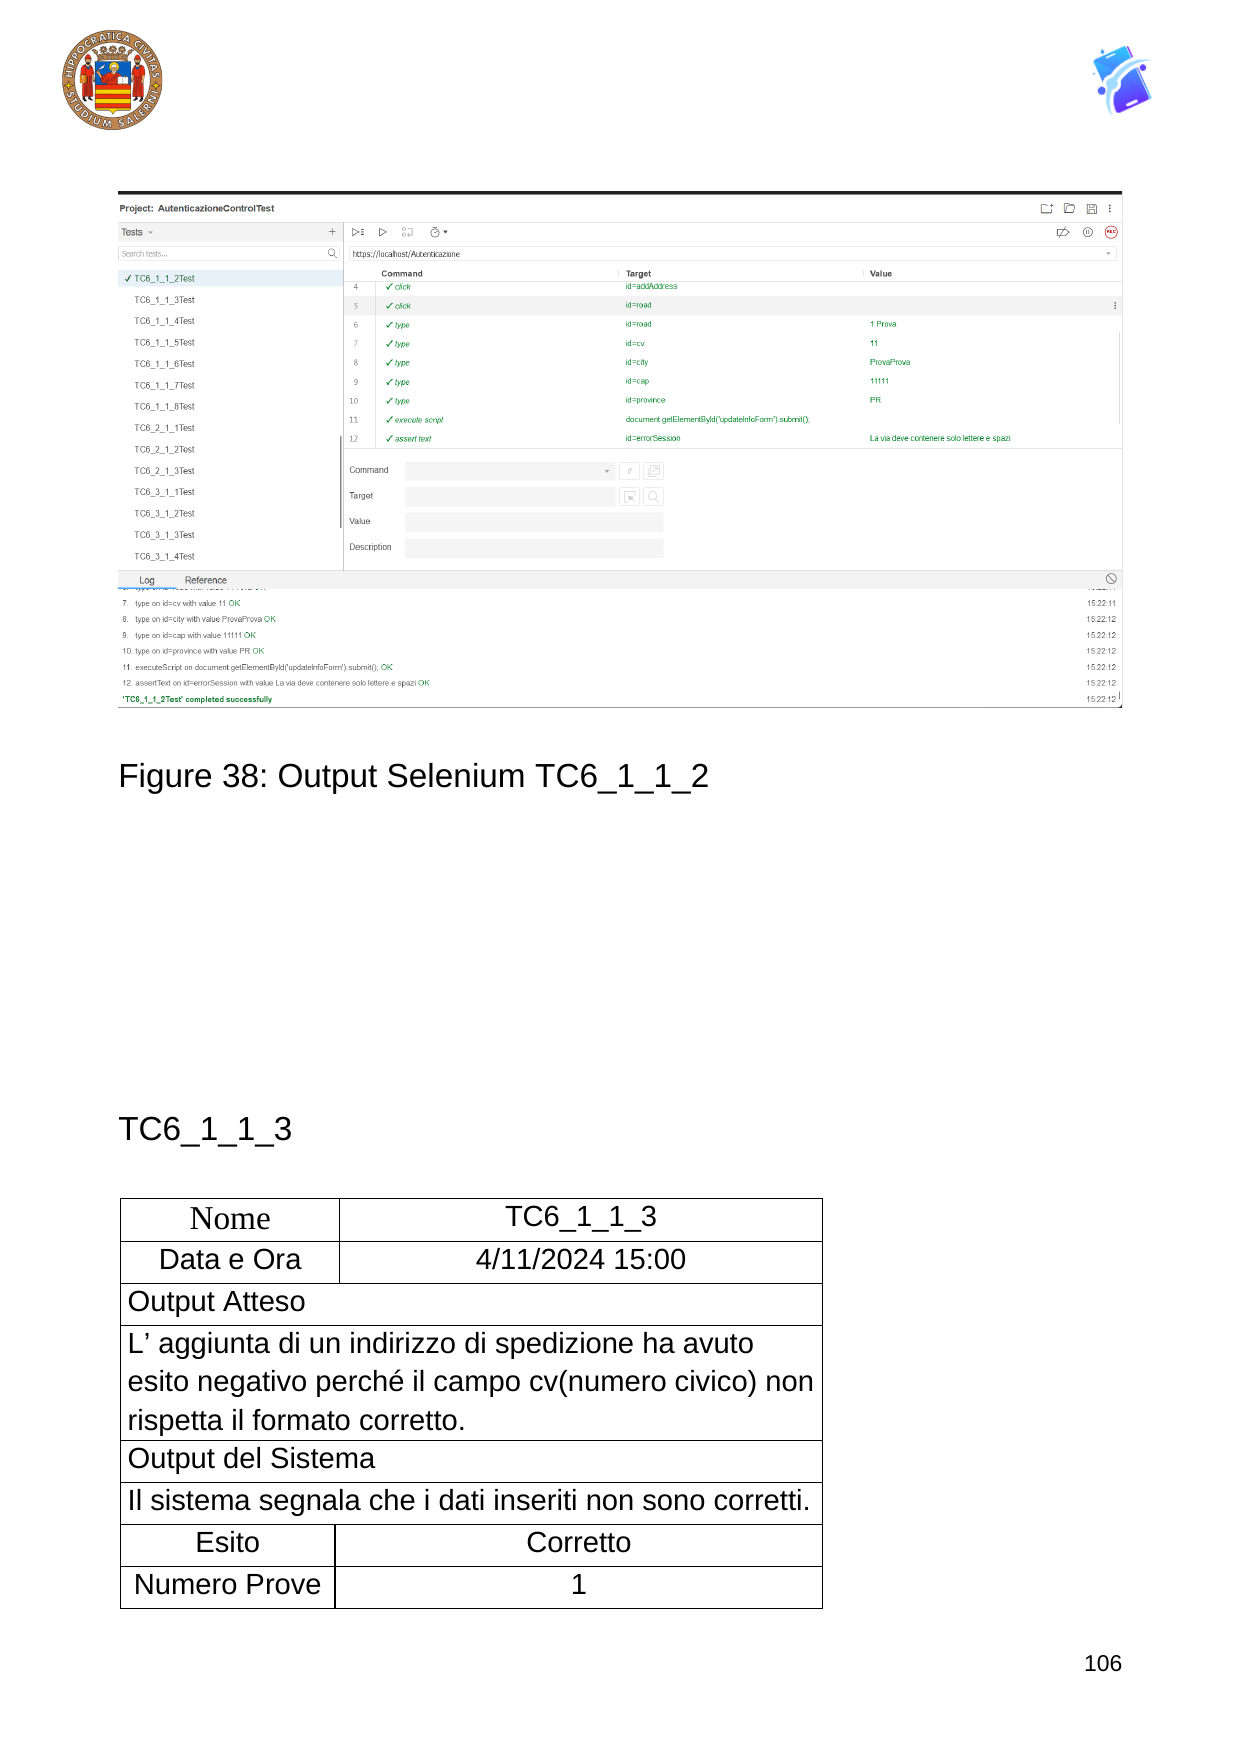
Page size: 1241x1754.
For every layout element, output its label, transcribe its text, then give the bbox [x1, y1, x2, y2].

table_header Nome [121, 1199, 339, 1241]
table_cell Esito [121, 1525, 334, 1566]
table_cell L’ aggiunta di un indirizzo di spedizione ha avuto esito negativo perché il campo cv(numero civico) non rispetta il formato corretto. [121, 1326, 822, 1440]
table_cell Numero Prove [121, 1567, 334, 1608]
picture [118, 191, 1123, 708]
table_cell 1 [336, 1567, 822, 1608]
table_cell Output Atteso [121, 1284, 822, 1325]
table_cell 4/11/2024 15:00 [340, 1242, 822, 1283]
table_cell Data e Ora [121, 1242, 339, 1283]
text Figure 38: Output Selenium TC6_1_1_2 [118, 756, 1122, 794]
picture [1066, 25, 1178, 147]
table_header TC6_1_1_3 [340, 1199, 822, 1241]
table_cell Output del Sistema [121, 1441, 822, 1482]
table_cell Il sistema segnala che i dati inseriti non sono corretti. [121, 1483, 822, 1524]
text TC6_1_1_3 [118, 1109, 1122, 1148]
table_cell Corretto [336, 1525, 822, 1566]
picture [61, 29, 163, 131]
